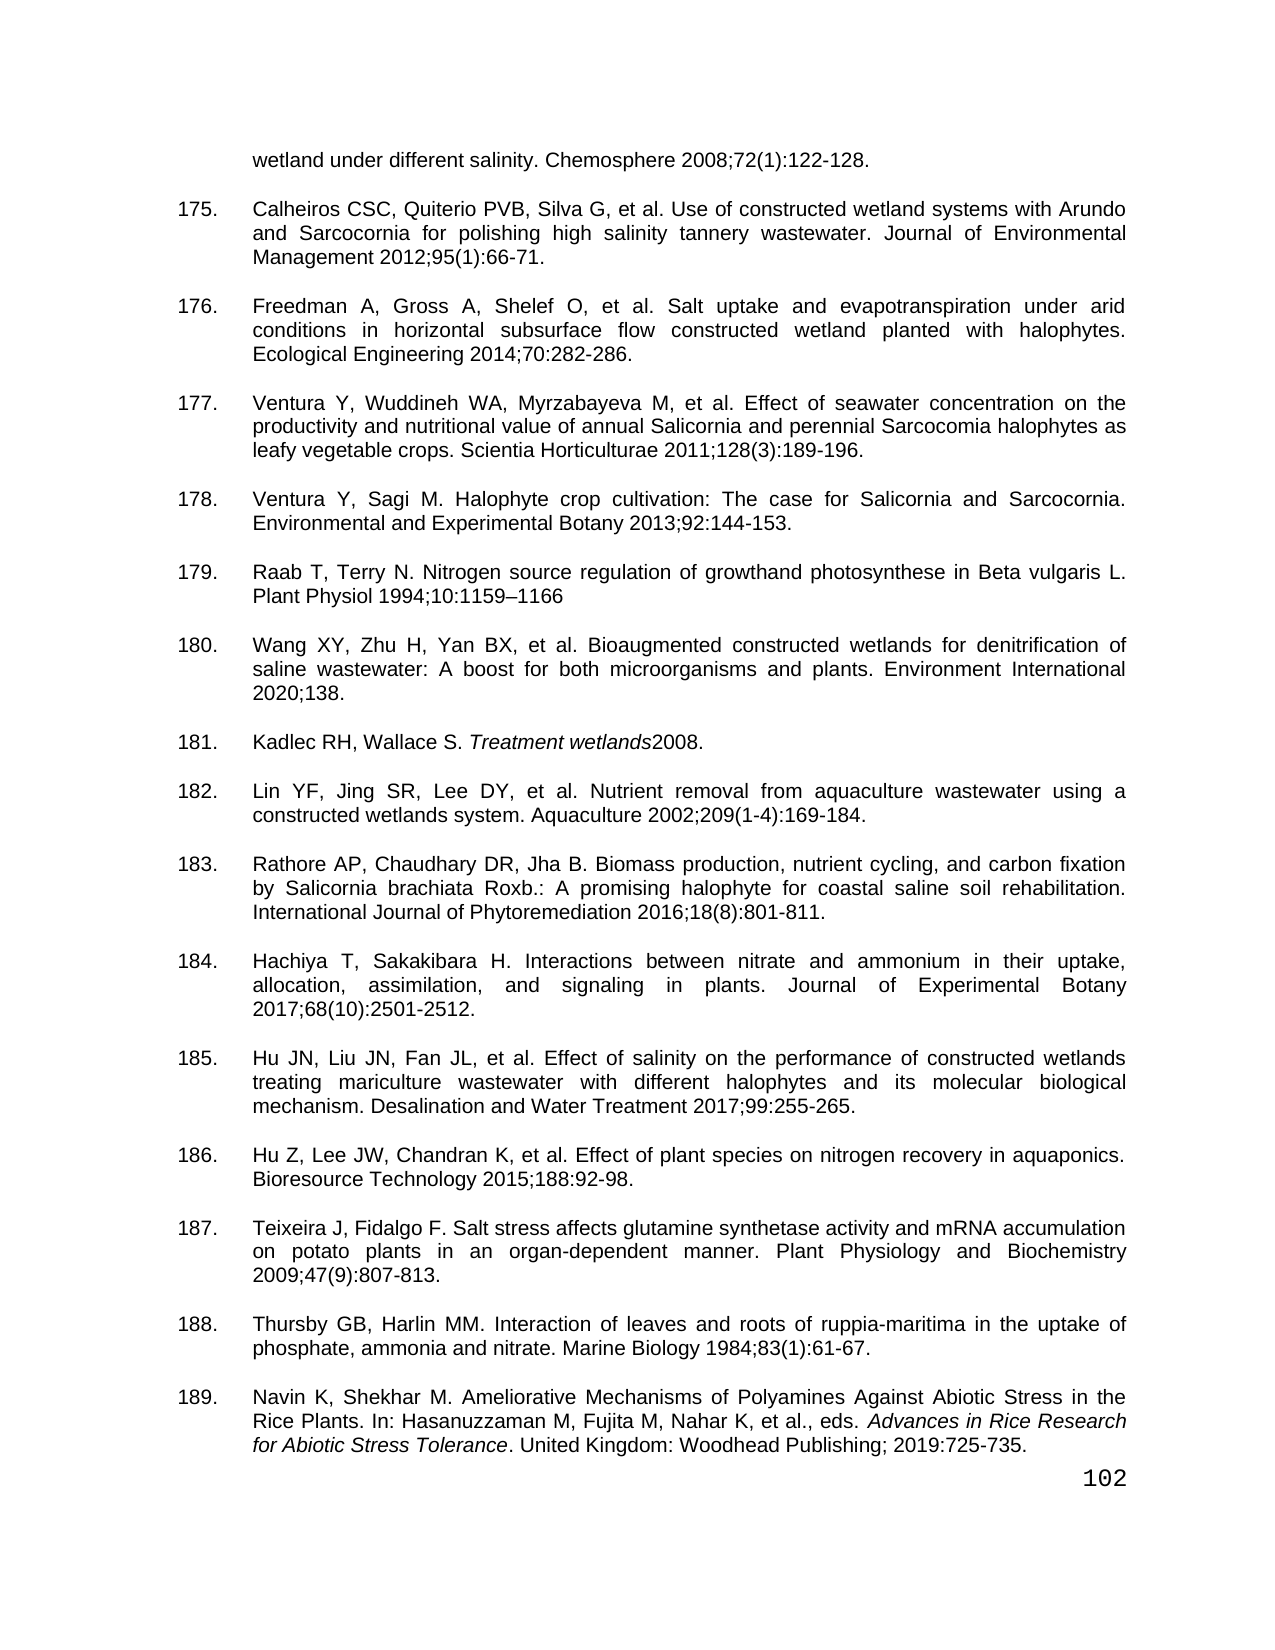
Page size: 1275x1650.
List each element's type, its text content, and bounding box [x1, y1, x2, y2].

text 177. Ventura Y, Wuddineh WA, Myrzabayeva M, et al. Effect of seawater concentration on the productivity and nutritional value of annual Salicornia and perennial Sarcocomia halophytes as leafy vegetable crops. Scientia Horticulturae 2011;128(3):189-196. [177, 390, 1127, 462]
text 180. Wang XY, Zhu H, Yan BX, et al. Bioaugmented constructed wetlands for denitrification of saline wastewater: A boost for both microorganisms and plants. Environment International 2020;138. [177, 633, 1127, 705]
text 187. Teixeira J, Fidalgo F. Salt stress affects glutamine synthetase activity and mRNA accumulation on potato plants in an organ-dependent manner. Plant Physiology and Biochemistry 2009;47(9):807-813. [177, 1215, 1127, 1287]
text 178. Ventura Y, Sagi M. Halophyte crop cultivation: The case for Salicornia and Sarcocornia. Environmental and Experimental Botany 2013;92:144-153. [177, 487, 1127, 535]
text 175. Calheiros CSC, Quiterio PVB, Silva G, et al. Use of constructed wetland systems with Arundo and Sarcocornia for polishing high salinity tannery wastewater. Journal of Environmental Management 2012;95(1):66-71. [177, 197, 1127, 268]
text 183. Rathore AP, Chaudhary DR, Jha B. Biomass production, nutrient cycling, and carbon fixation by Salicornia brachiata Roxb.: A promising halophyte for coastal saline soil rehabilitation. International Journal of Phytoremediation 2016;18(8):801-811. [177, 852, 1127, 924]
text 184. Hachiya T, Sakakibara H. Interactions between nitrate and ammonium in their uptake, allocation, assimilation, and signaling in plants. Journal of Experimental Botany 2017;68(10):2501-2512. [177, 949, 1127, 1021]
text 189. Navin K, Shekhar M. Ameliorative Mechanisms of Polyamines Against Abiotic Stress in the Rice Plants. In: Hasanuzzaman M, Fujita M, Nahar K, et al., eds. Advances in Rice Research for Abiotic Stress Tolerance. United Kingdom: Woodhead Publishing; 2019:725-735. [177, 1385, 1127, 1457]
text 181. Kadlec RH, Wallace S. Treatment wetlands2008. [177, 730, 1127, 754]
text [177, 148, 1127, 172]
text 182. Lin YF, Jing SR, Lee DY, et al. Nutrient removal from aquaculture wastewater using a constructed wetlands system. Aquaculture 2002;209(1-4):169-184. [177, 779, 1127, 827]
text 186. Hu Z, Lee JW, Chandran K, et al. Effect of plant species on nitrogen recovery in aquaponics. Bioresource Technology 2015;188:92-98. [177, 1142, 1127, 1190]
text 185. Hu JN, Liu JN, Fan JL, et al. Effect of salinity on the performance of constructed wetlands treating mariculture wastewater with different halophytes and its molecular biological mechanism. Desalination and Water Treatment 2017;99:255-265. [177, 1046, 1127, 1117]
text 176. Freedman A, Gross A, Shelef O, et al. Salt uptake and evapotranspiration under arid conditions in horizontal subsurface flow constructed wetland planted with halophytes. Ecological Engineering 2014;70:282-286. [177, 293, 1127, 365]
text 188. Thursby GB, Harlin MM. Interaction of leaves and roots of ruppia-maritima in the uptake of phosphate, ammonia and nitrate. Marine Biology 1984;83(1):61-67. [177, 1312, 1127, 1360]
text 179. Raab T, Terry N. Nitrogen source regulation of growthand photosynthese in Beta vulgaris L. Plant Physiol 1994;10:1159–1166 [177, 560, 1127, 608]
